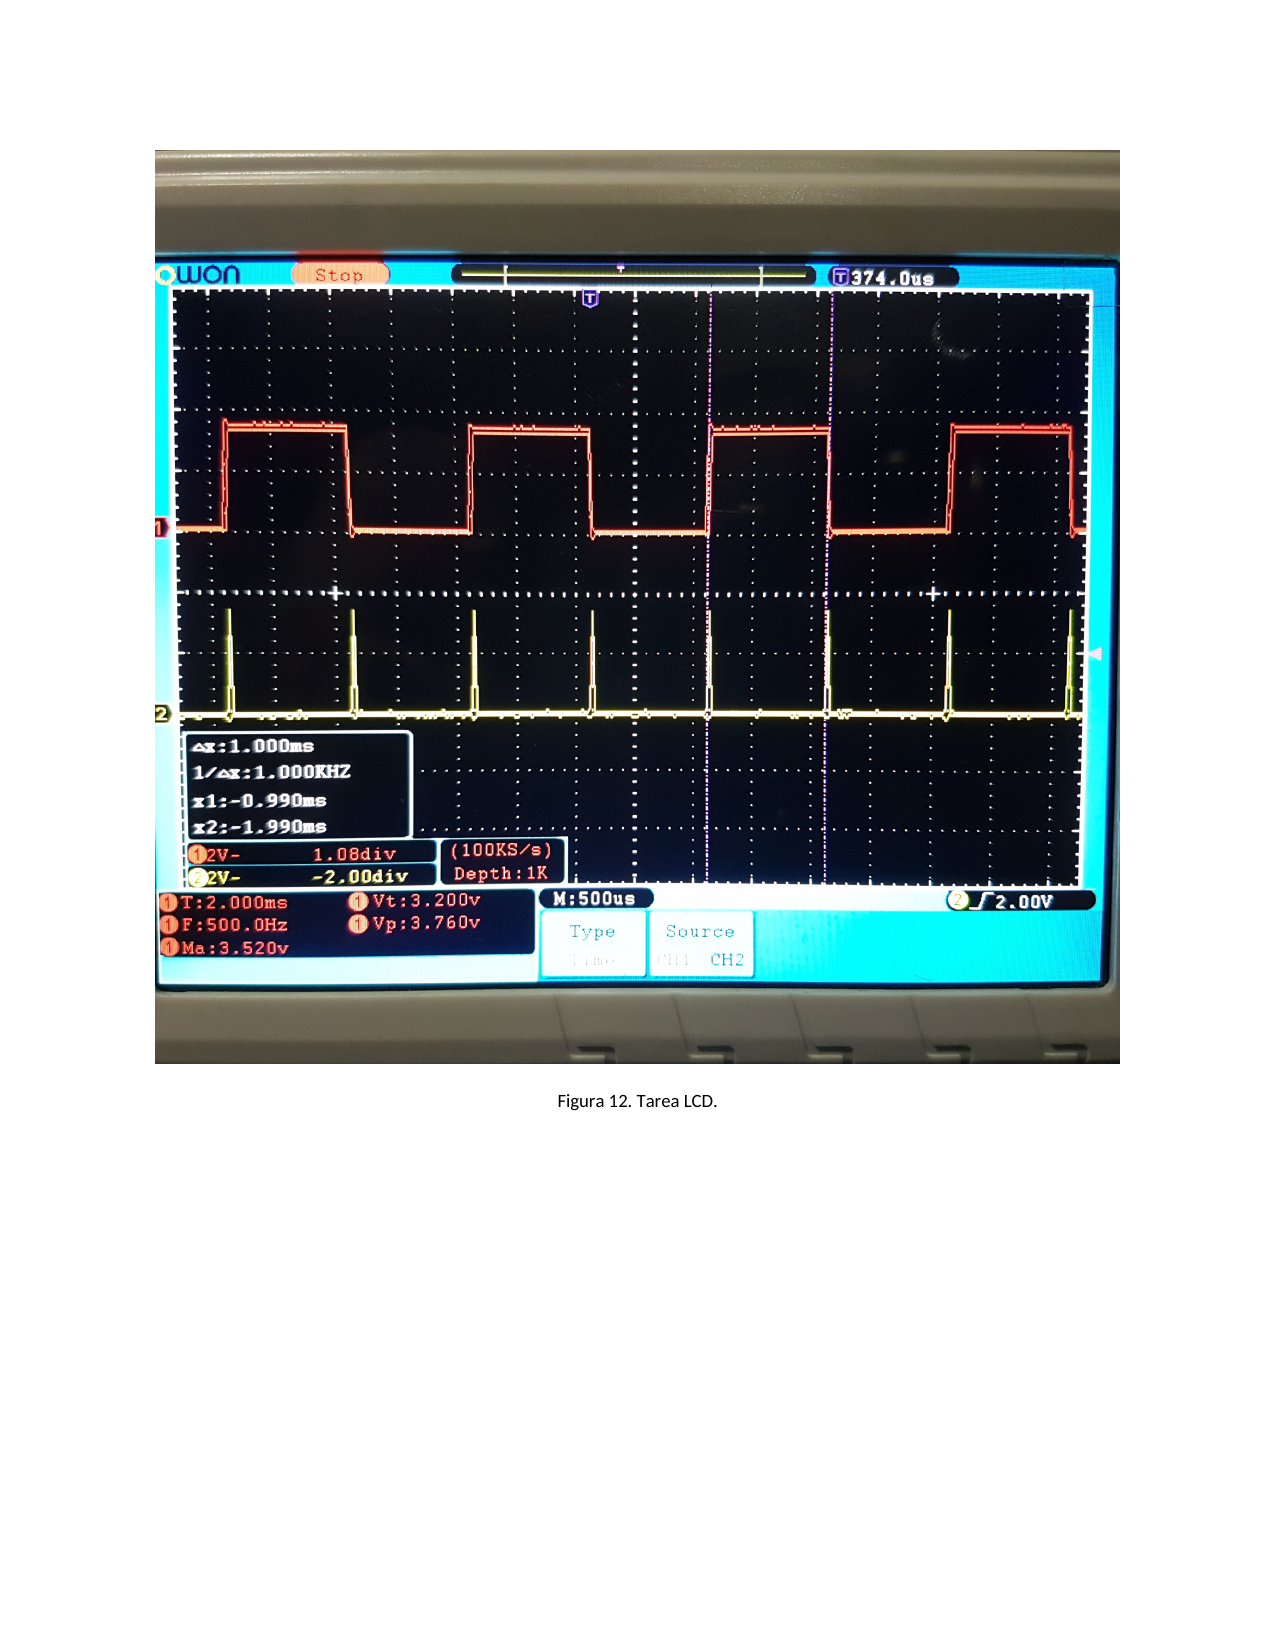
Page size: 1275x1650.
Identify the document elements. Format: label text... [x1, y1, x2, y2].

picture [155, 150, 1120, 1064]
text Figura 12. Tarea LCD. [150, 1089, 1125, 1112]
